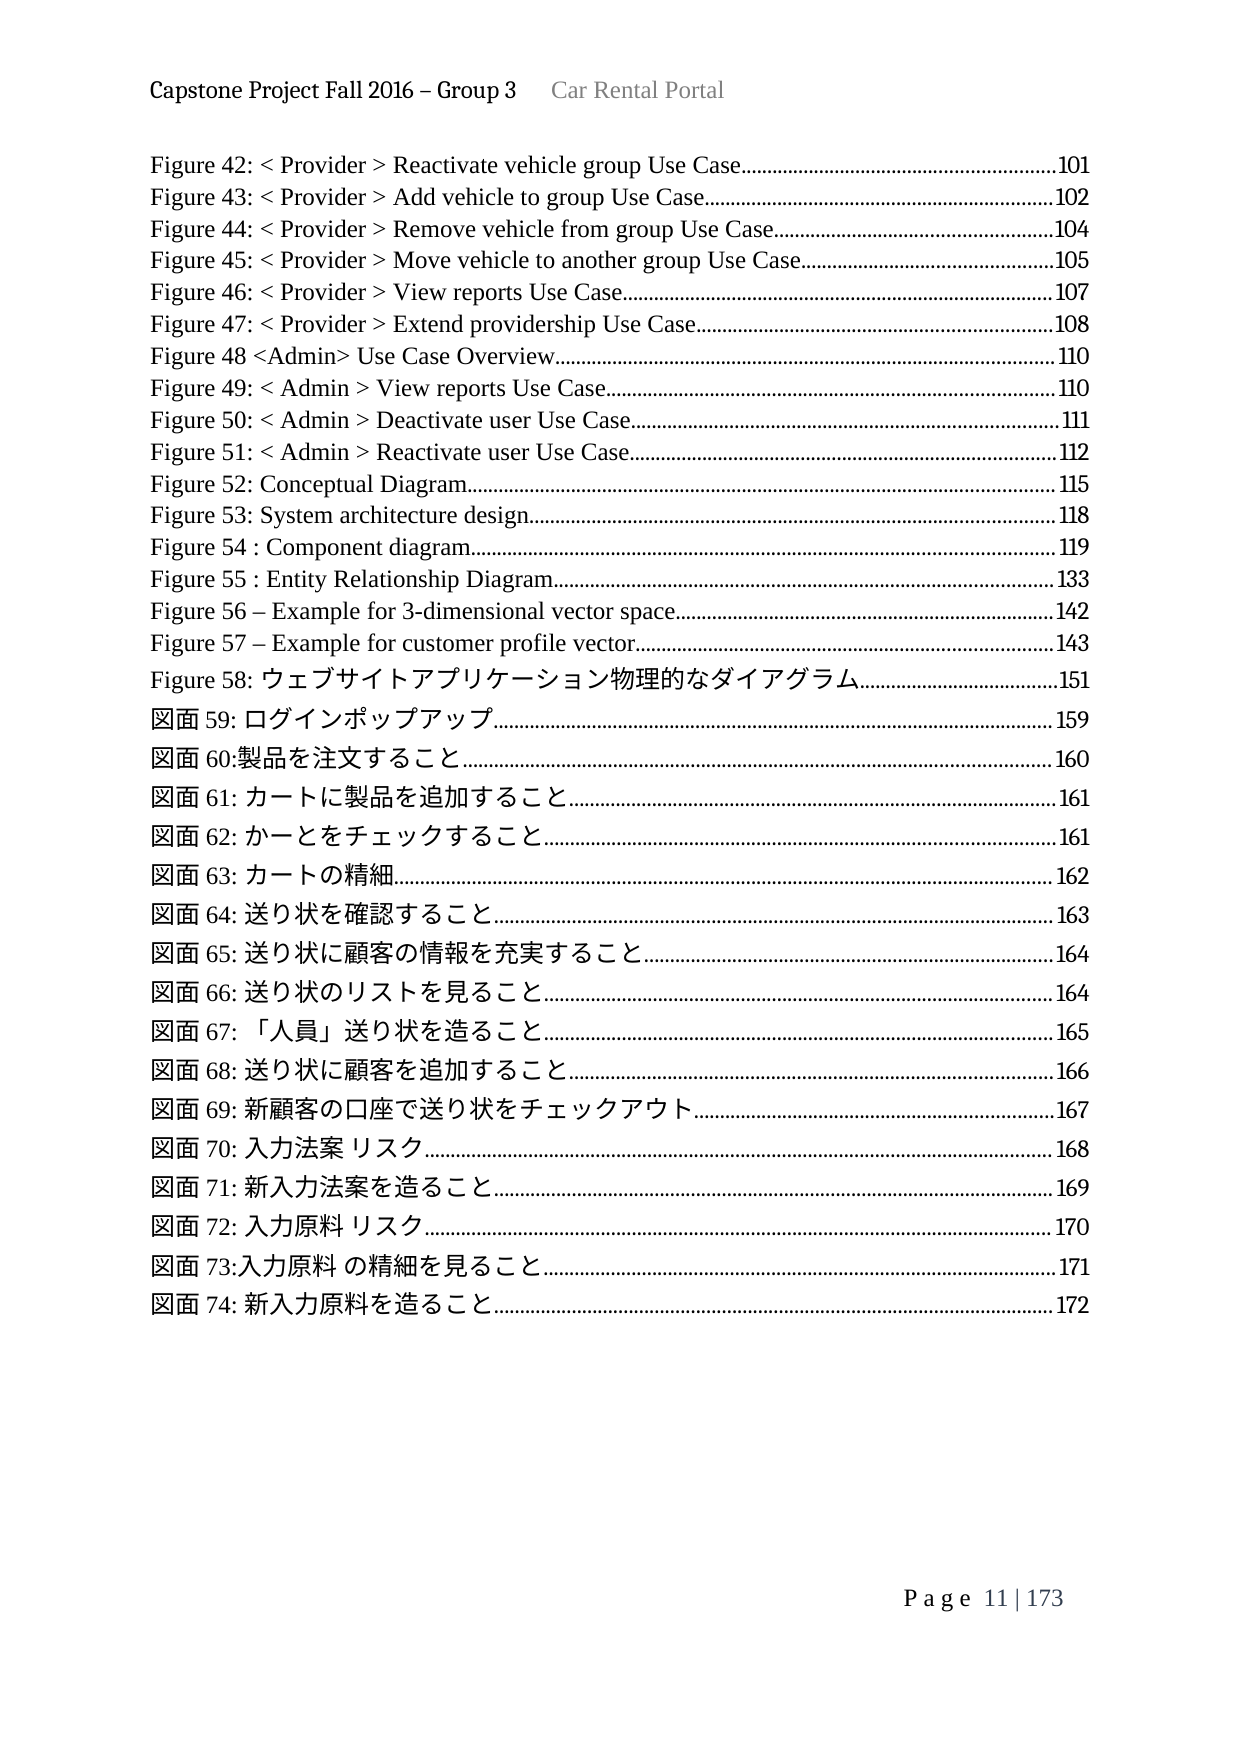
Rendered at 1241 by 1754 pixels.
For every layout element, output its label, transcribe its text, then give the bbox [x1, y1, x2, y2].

text Figure 54 : Component diagram 119 [150, 532, 1090, 562]
text Figure 52: Conceptual Diagram 115 [150, 469, 1090, 498]
text 図面 66: 送り状のリストを見ること 164 [150, 972, 1090, 1009]
text Figure 46: < Provider > View reports Use Case 107 [150, 277, 1090, 307]
text Figure 48 <Admin> Use Case Overview 110 [150, 341, 1090, 371]
text Figure 44: < Provider > Remove vehicle from group Use Case 104 [150, 214, 1090, 243]
text 図面 71: 新入力法案を造ること 169 [150, 1168, 1090, 1204]
text Figure 50: < Admin > Deactivate user Use Case 111 [150, 405, 1090, 434]
text 図面 60:製品を注文すること 160 [150, 738, 1090, 774]
text Figure 45: < Provider > Move vehicle to another group Use Case 105 [150, 246, 1090, 275]
text Figure 43: < Provider > Add vehicle to group Use Case 102 [150, 182, 1090, 211]
text 図面 72: 入力原料 リスク 170 [150, 1207, 1090, 1243]
text Figure 42: < Provider > Reactivate vehicle group Use Case 101 [150, 150, 1090, 179]
text 図面 62: かーとをチェックすること 161 [150, 816, 1090, 852]
text 図面 64: 送り状を確認すること 163 [150, 894, 1090, 931]
text Figure 57 – Example for customer profile vector 143 [150, 628, 1090, 658]
text 図面 68: 送り状に顧客を追加すること 166 [150, 1051, 1090, 1087]
text Figure 55 : Entity Relationship Diagram 133 [150, 564, 1090, 594]
text Figure 58: ウェブサイトアプリケーション物理的なダイアグラム 151 [150, 660, 1090, 696]
text 図面 67: 「人員」送り状を造ること 165 [150, 1012, 1090, 1048]
text 図面 69: 新顧客の口座で送り状をチェックアウト 167 [150, 1090, 1090, 1126]
text Figure 49: < Admin > View reports Use Case 110 [150, 373, 1090, 403]
text 図面 73:入力原料 の精細を見ること 171 [150, 1246, 1090, 1282]
text 図面 63: カートの精細 162 [150, 855, 1090, 892]
text 図面 74: 新入力原料を造ること 172 [150, 1285, 1090, 1321]
text Figure 53: System architecture design 118 [150, 501, 1090, 530]
text 図面59: ログインポップアップ 159 [150, 699, 1090, 735]
text Figure 51: < Admin > Reactivate user Use Case 112 [150, 437, 1090, 466]
text Figure 56 – Example for 3-dimensional vector space 142 [150, 596, 1090, 626]
text 図面 65: 送り状に顧客の情報を充実すること 164 [150, 933, 1090, 970]
text 図面 70: 入力法案 リスク 168 [150, 1129, 1090, 1165]
text Figure 47: < Provider > Extend providership Use Case 108 [150, 309, 1090, 339]
text 図面 61: カートに製品を追加すること 161 [150, 777, 1090, 813]
